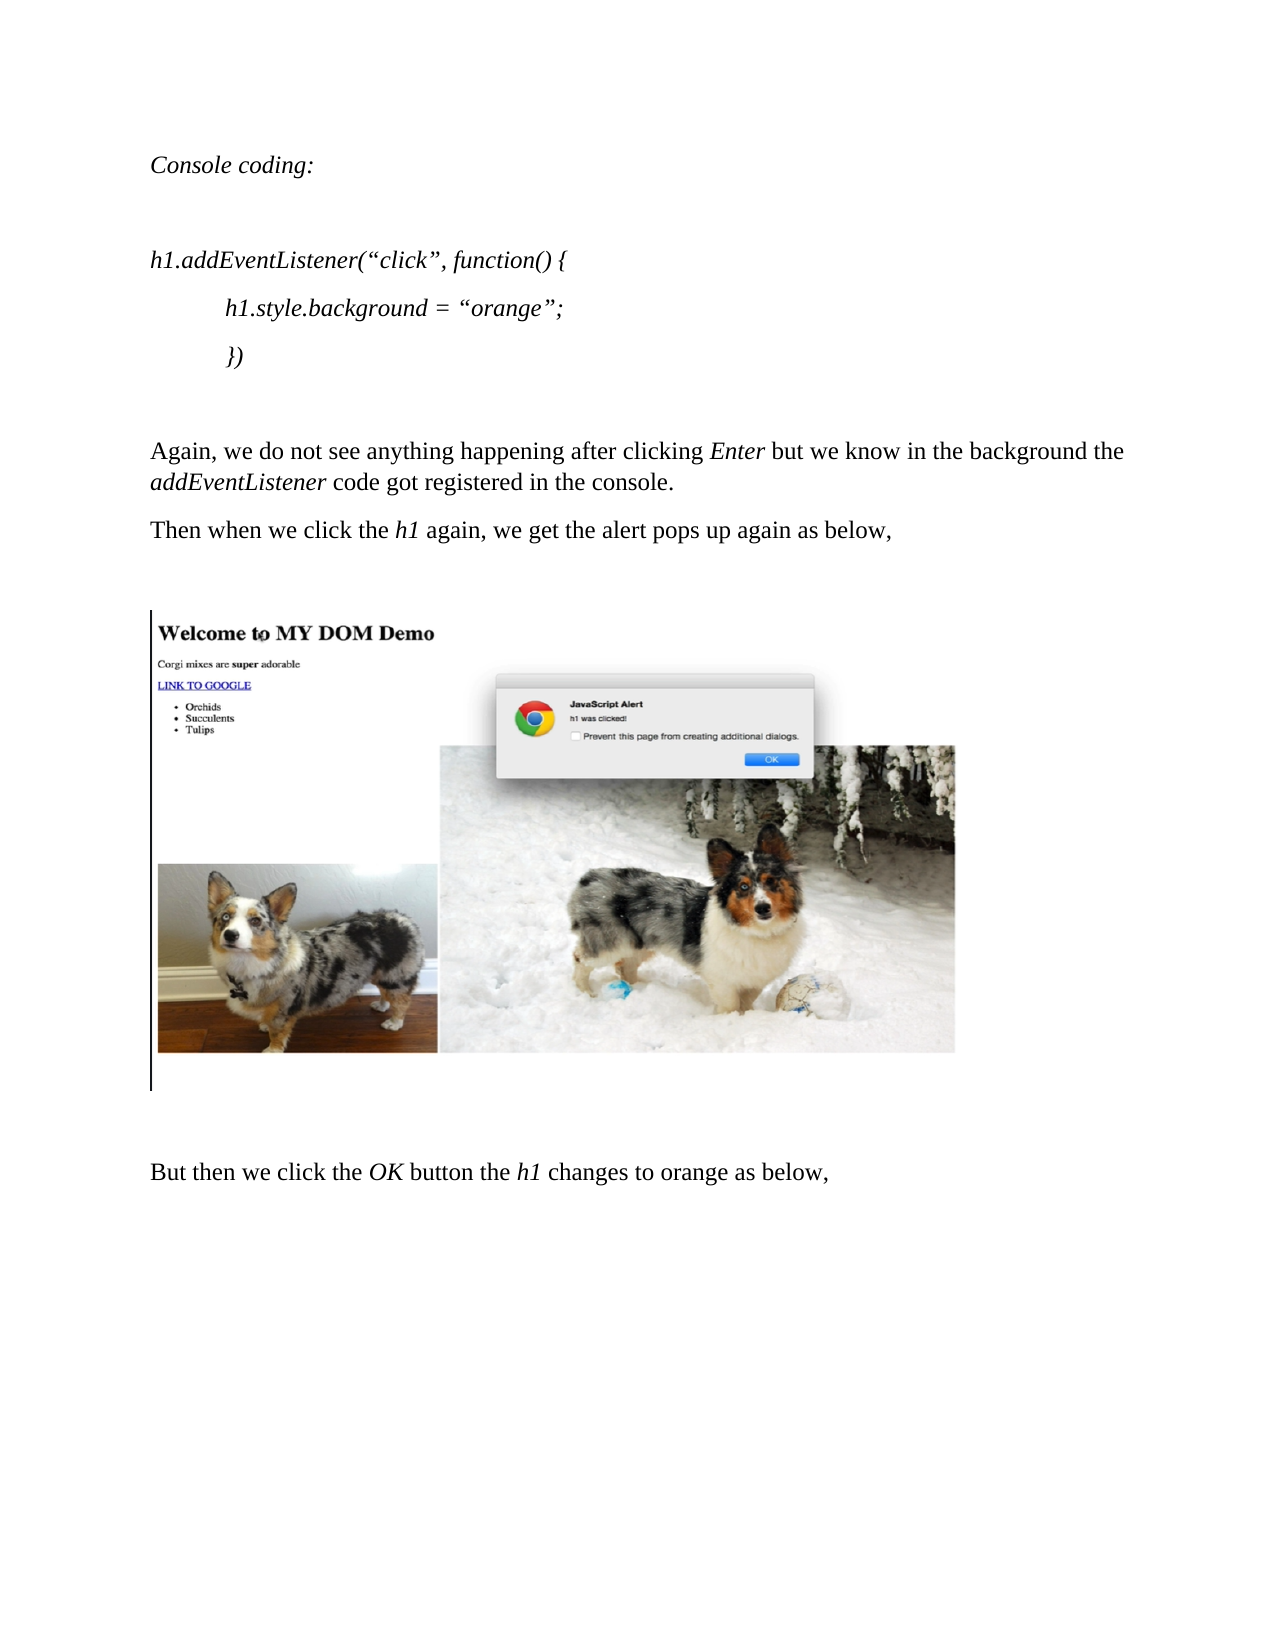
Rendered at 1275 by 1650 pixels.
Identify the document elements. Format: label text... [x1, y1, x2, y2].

text Again, we do not see anything happening after clicking Enter but we know in the background the addEventListener code got registered in the console. [150, 436, 1125, 496]
text Console coding: [150, 150, 1125, 179]
picture [150, 610, 1125, 1091]
text h1.style.background = “orange”; [150, 293, 1125, 322]
text But then we click the OK button the h1 changes to orange as below, [150, 1157, 1125, 1186]
text }) [150, 341, 1125, 369]
text Then when we click the h1 again, we get the alert pops up again as below, [150, 515, 1125, 544]
text h1.addEventListener(“click”, function() { [150, 245, 1125, 274]
